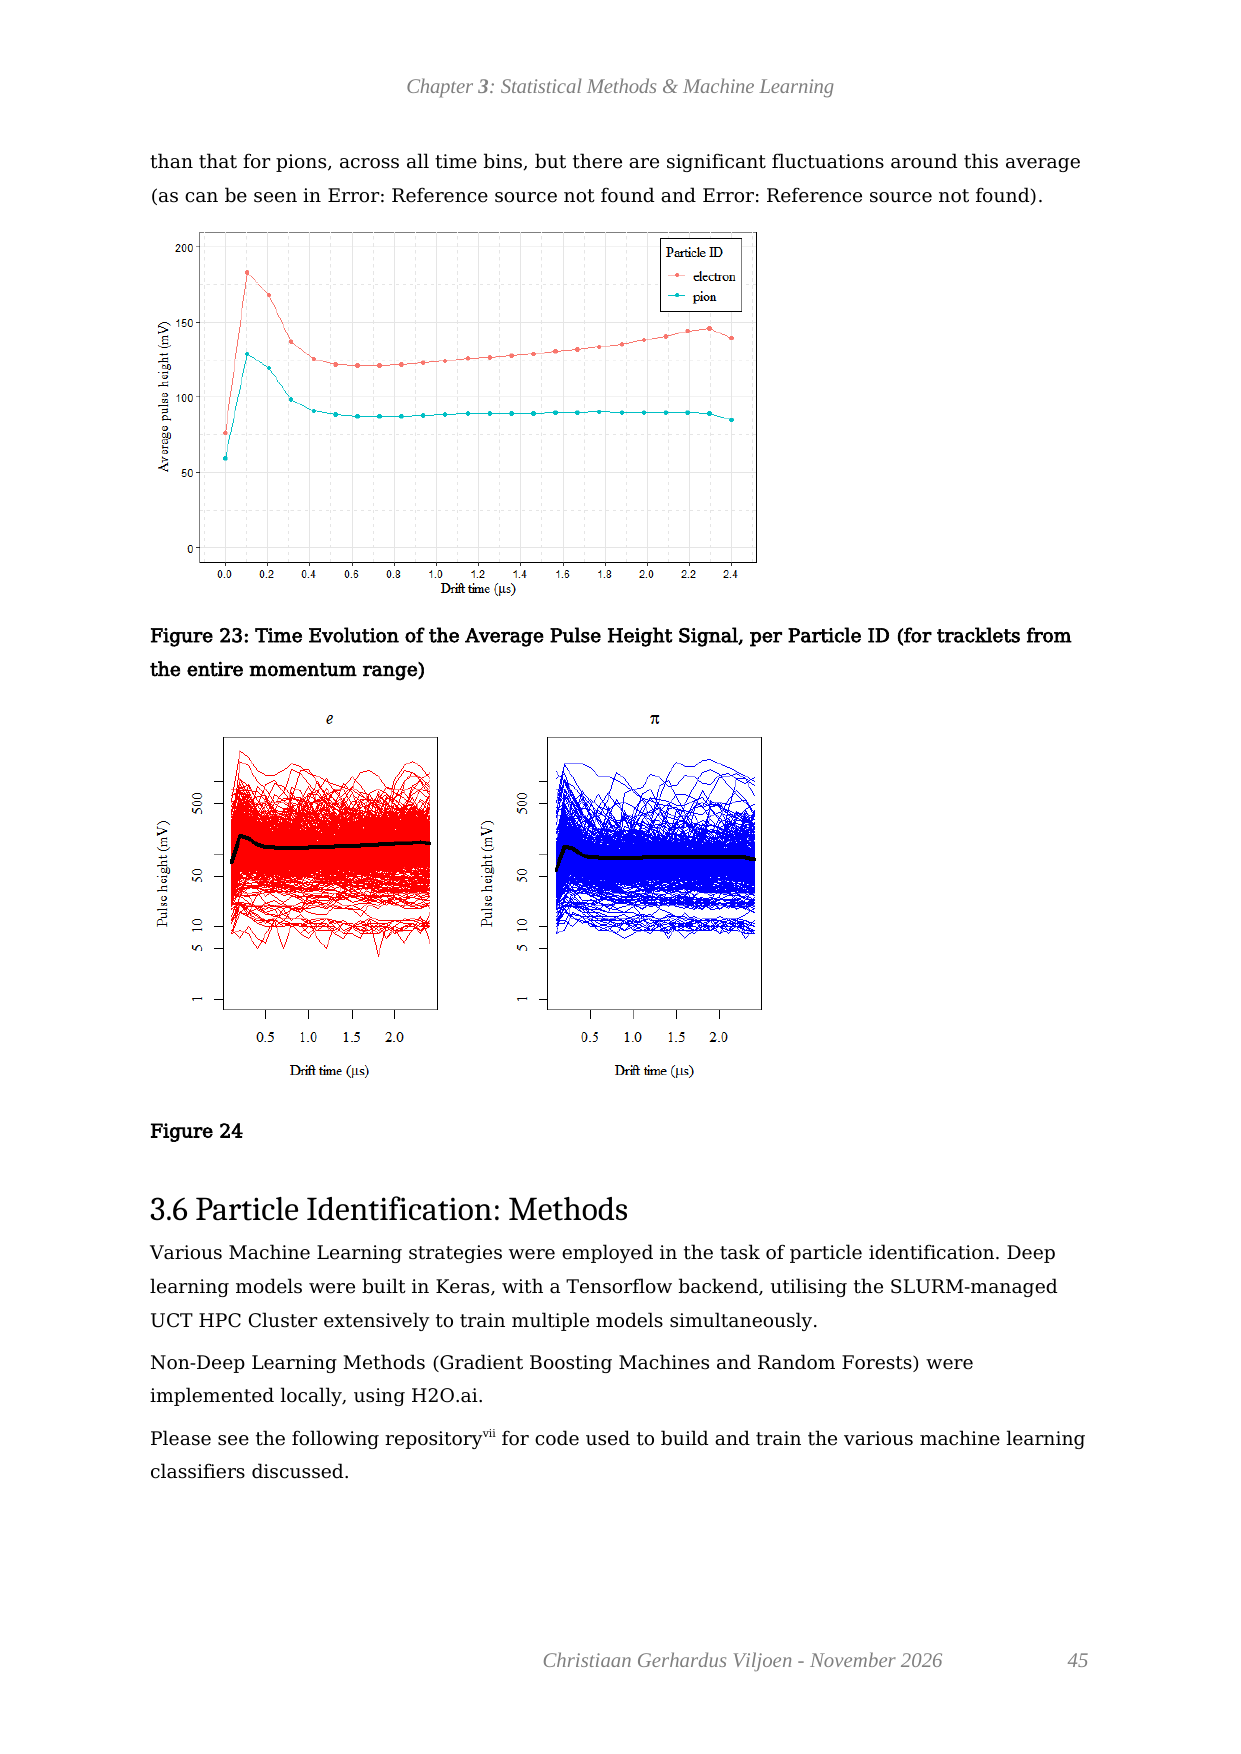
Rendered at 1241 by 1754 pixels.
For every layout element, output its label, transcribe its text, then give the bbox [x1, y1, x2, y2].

picture [150, 225, 763, 604]
text Figure 23: Time Evolution of the Average Pulse Height Signal, per Particle ID (for tracklets from the entire momentum range) [150, 623, 1090, 680]
text Please see the following repository for code used to build and train the various machine learning classifiers discussed. [150, 1426, 1090, 1483]
picture [150, 699, 799, 1100]
text Non-Deep Learning Methods (Gradient Boosting Machines and Random Forests) were implemented locally, using H2O.ai. [150, 1351, 1090, 1407]
subtitle Particle Identification: Methods [150, 1190, 1090, 1228]
text Figure 24 [150, 1119, 1090, 1141]
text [150, 150, 1090, 206]
text Various Machine Learning strategies were employed in the task of particle identification. Deep learning models were built in Keras, with a Tensorflow backend, utilising the SLURM-managed UCT HPC Cluster extensively to train multiple models simultaneously. [150, 1241, 1090, 1331]
